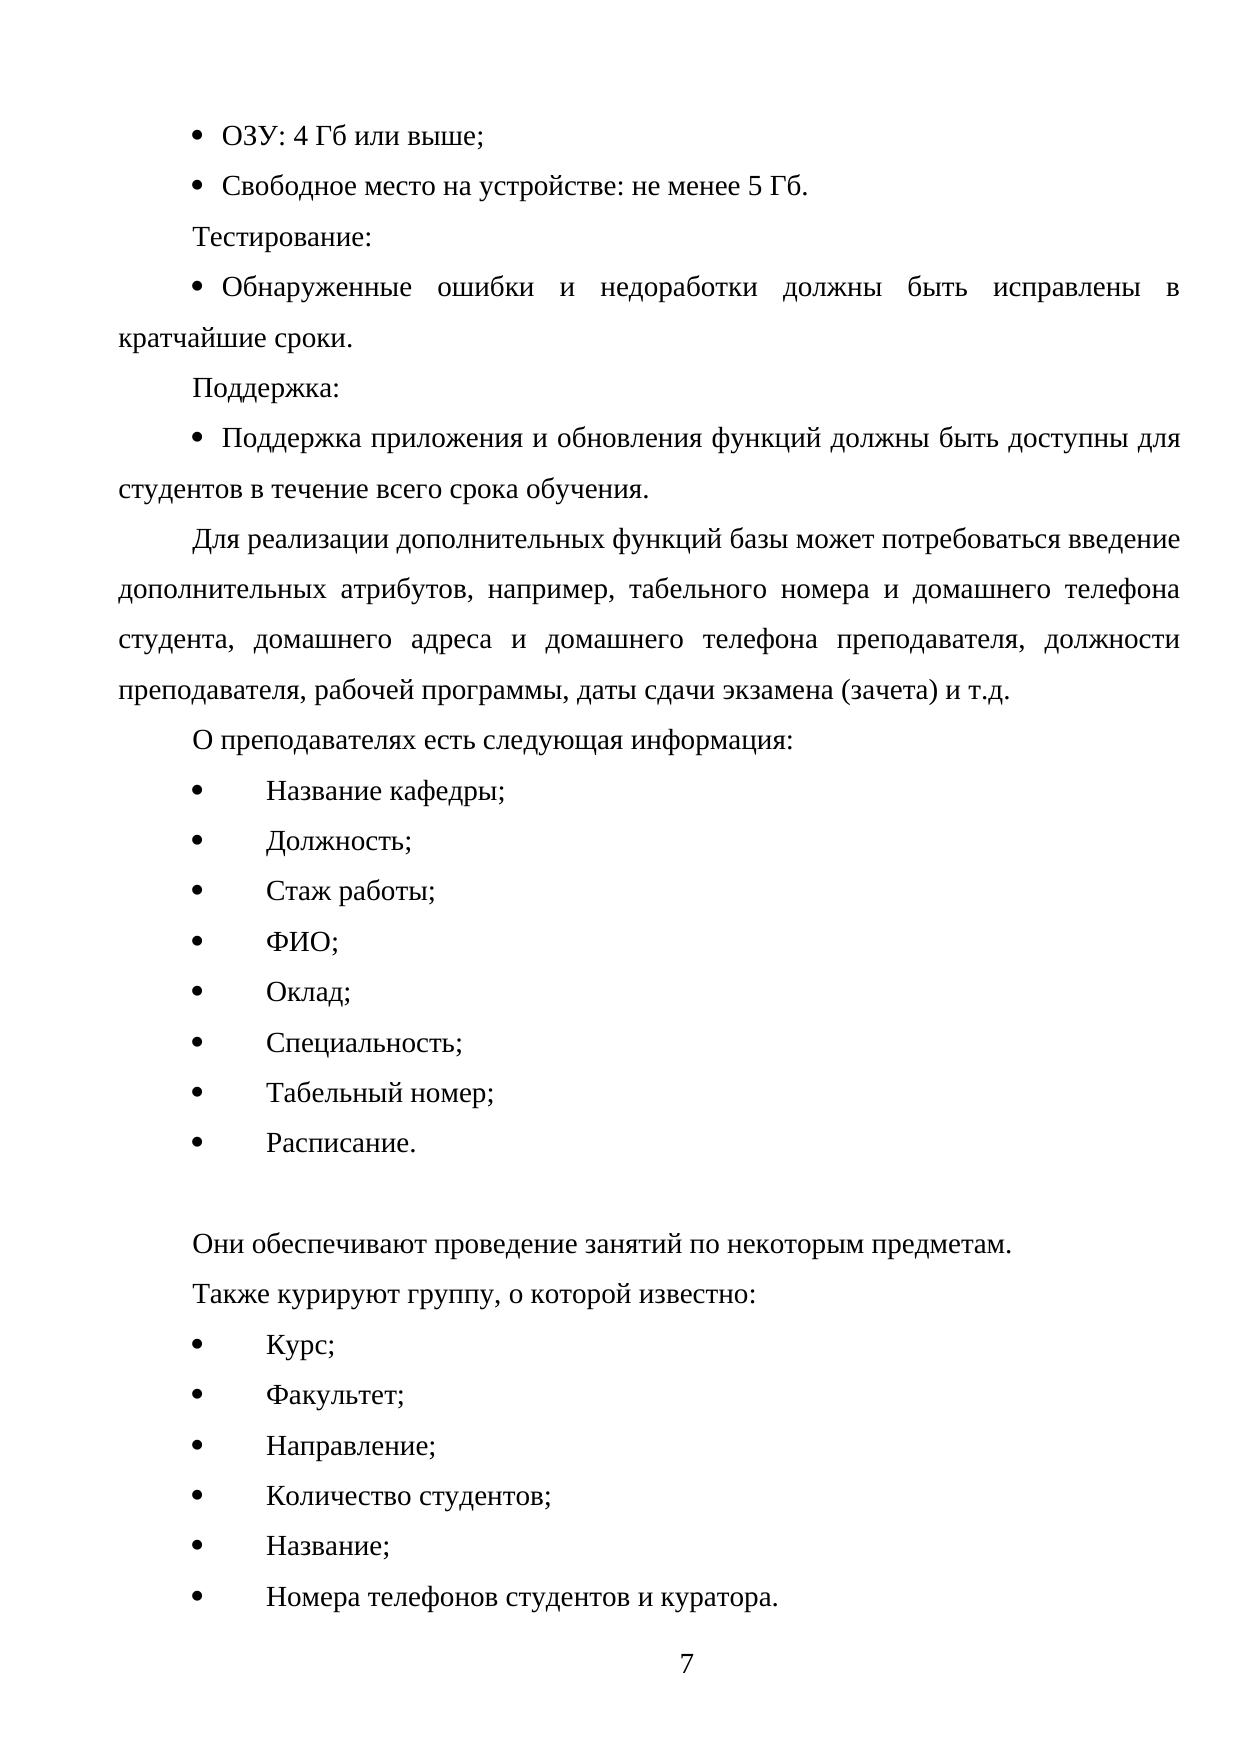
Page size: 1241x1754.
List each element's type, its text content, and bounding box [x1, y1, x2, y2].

text О преподавателях есть следующая информация: [118, 722, 1181, 756]
list ОЗУ: 4 Гб или выше; [118, 118, 1181, 152]
list Направление; [118, 1428, 1181, 1461]
list Свободное место на устройстве: не менее 5 Гб. [118, 168, 1181, 202]
list Название; [118, 1528, 1181, 1562]
list Курс; [118, 1327, 1181, 1361]
list Специальность; [118, 1025, 1181, 1058]
list Оклад; [118, 974, 1181, 1008]
list Название кафедры; [118, 773, 1181, 806]
text Для реализации дополнительных функций базы может потребоваться введение дополнительных атрибутов, например, табельного номера и домашнего телефона студента, домашнего адреса и домашнего телефона преподавателя, должности преподавателя, рабочей программы, даты сдачи экзамена (зачета) и т.д. [118, 521, 1181, 706]
text Они обеспечивают проведение занятий по некоторым предметам. [118, 1226, 1181, 1260]
list Расписание. [118, 1126, 1181, 1159]
text Тестирование: [118, 219, 1181, 252]
list Поддержка приложения и обновления функций должны быть доступны для студентов в течение всего срока обучения. [118, 420, 1181, 504]
list Факультет; [118, 1377, 1181, 1411]
text Также курируют группу, о которой известно: [118, 1277, 1181, 1310]
list ФИО; [118, 924, 1181, 957]
list Номера телефонов студентов и куратора. [118, 1579, 1181, 1613]
list Табельный номер; [118, 1075, 1181, 1109]
text Поддержка: [118, 370, 1181, 403]
list Количество студентов; [118, 1478, 1181, 1512]
list Стаж работы; [118, 873, 1181, 907]
list Должность; [118, 823, 1181, 857]
list Обнаруженные ошибки и недоработки должны быть исправлены в кратчайшие сроки. [118, 269, 1181, 353]
